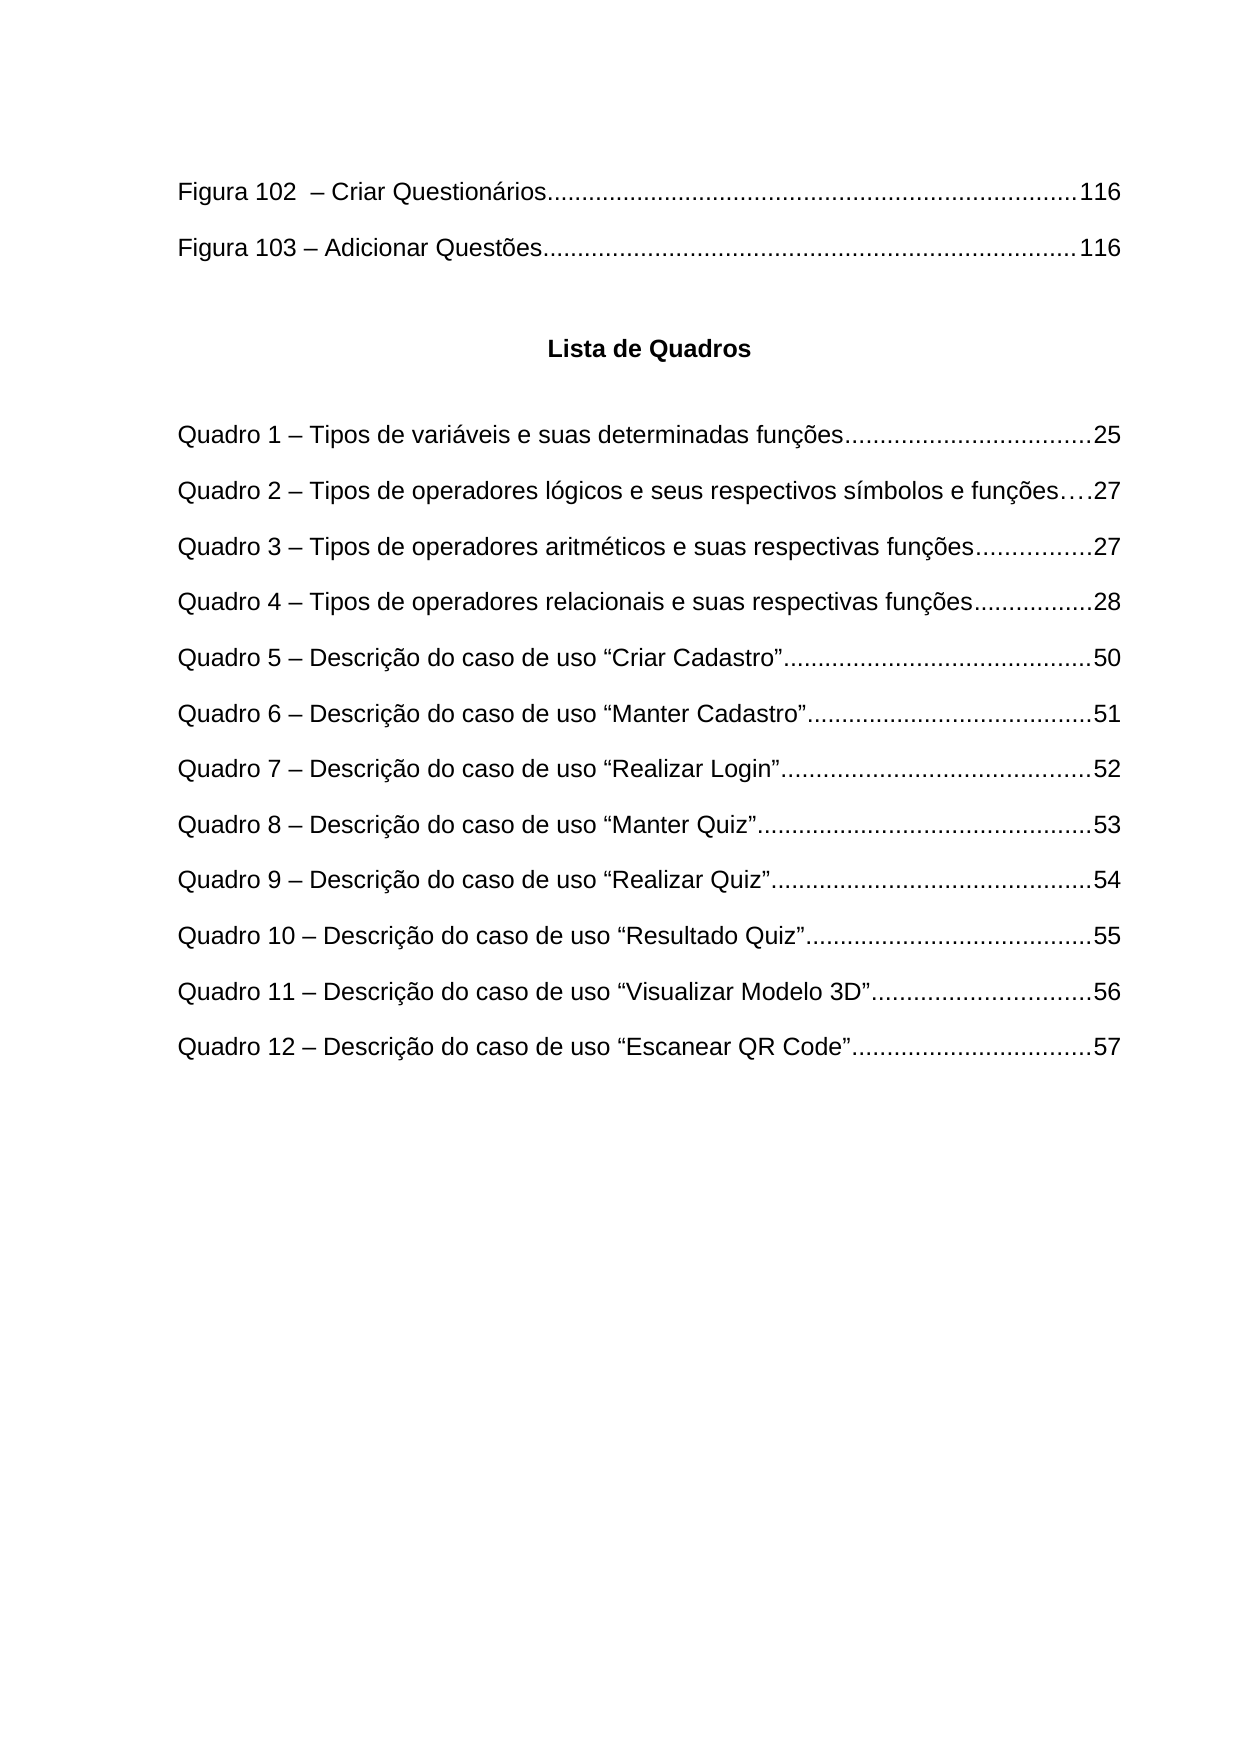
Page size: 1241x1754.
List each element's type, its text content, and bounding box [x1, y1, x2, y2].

text Lista de Quadros [177, 334, 1122, 363]
text Quadro 12 – Descrição do caso de uso “Escanear QR Code” 57 [177, 1032, 1122, 1061]
text Figura 102 – Criar Questionários 116 [177, 177, 1122, 206]
text Quadro 5 – Descrição do caso de uso “Criar Cadastro” 50 [177, 643, 1122, 672]
text Quadro 3 – Tipos de operadores aritméticos e suas respectivas funções 27 [177, 532, 1122, 561]
text Quadro 2 – Tipos de operadores lógicos e seus respectivos símbolos e funções 27 [177, 476, 1122, 505]
text Quadro 11 – Descrição do caso de uso “Visualizar Modelo 3D” 56 [177, 977, 1122, 1006]
text Quadro 4 – Tipos de operadores relacionais e suas respectivas funções 28 [177, 587, 1122, 616]
text Figura 103 – Adicionar Questões 116 [177, 233, 1122, 262]
text Quadro 7 – Descrição do caso de uso “Realizar Login” 52 [177, 754, 1122, 783]
text Quadro 9 – Descrição do caso de uso “Realizar Quiz” 54 [177, 866, 1122, 894]
text Quadro 1 – Tipos de variáveis e suas determinadas funções 25 [177, 421, 1122, 449]
text Quadro 6 – Descrição do caso de uso “Manter Cadastro” 51 [177, 699, 1122, 727]
text Quadro 8 – Descrição do caso de uso “Manter Quiz” 53 [177, 810, 1122, 839]
text Quadro 10 – Descrição do caso de uso “Resultado Quiz” 55 [177, 921, 1122, 950]
